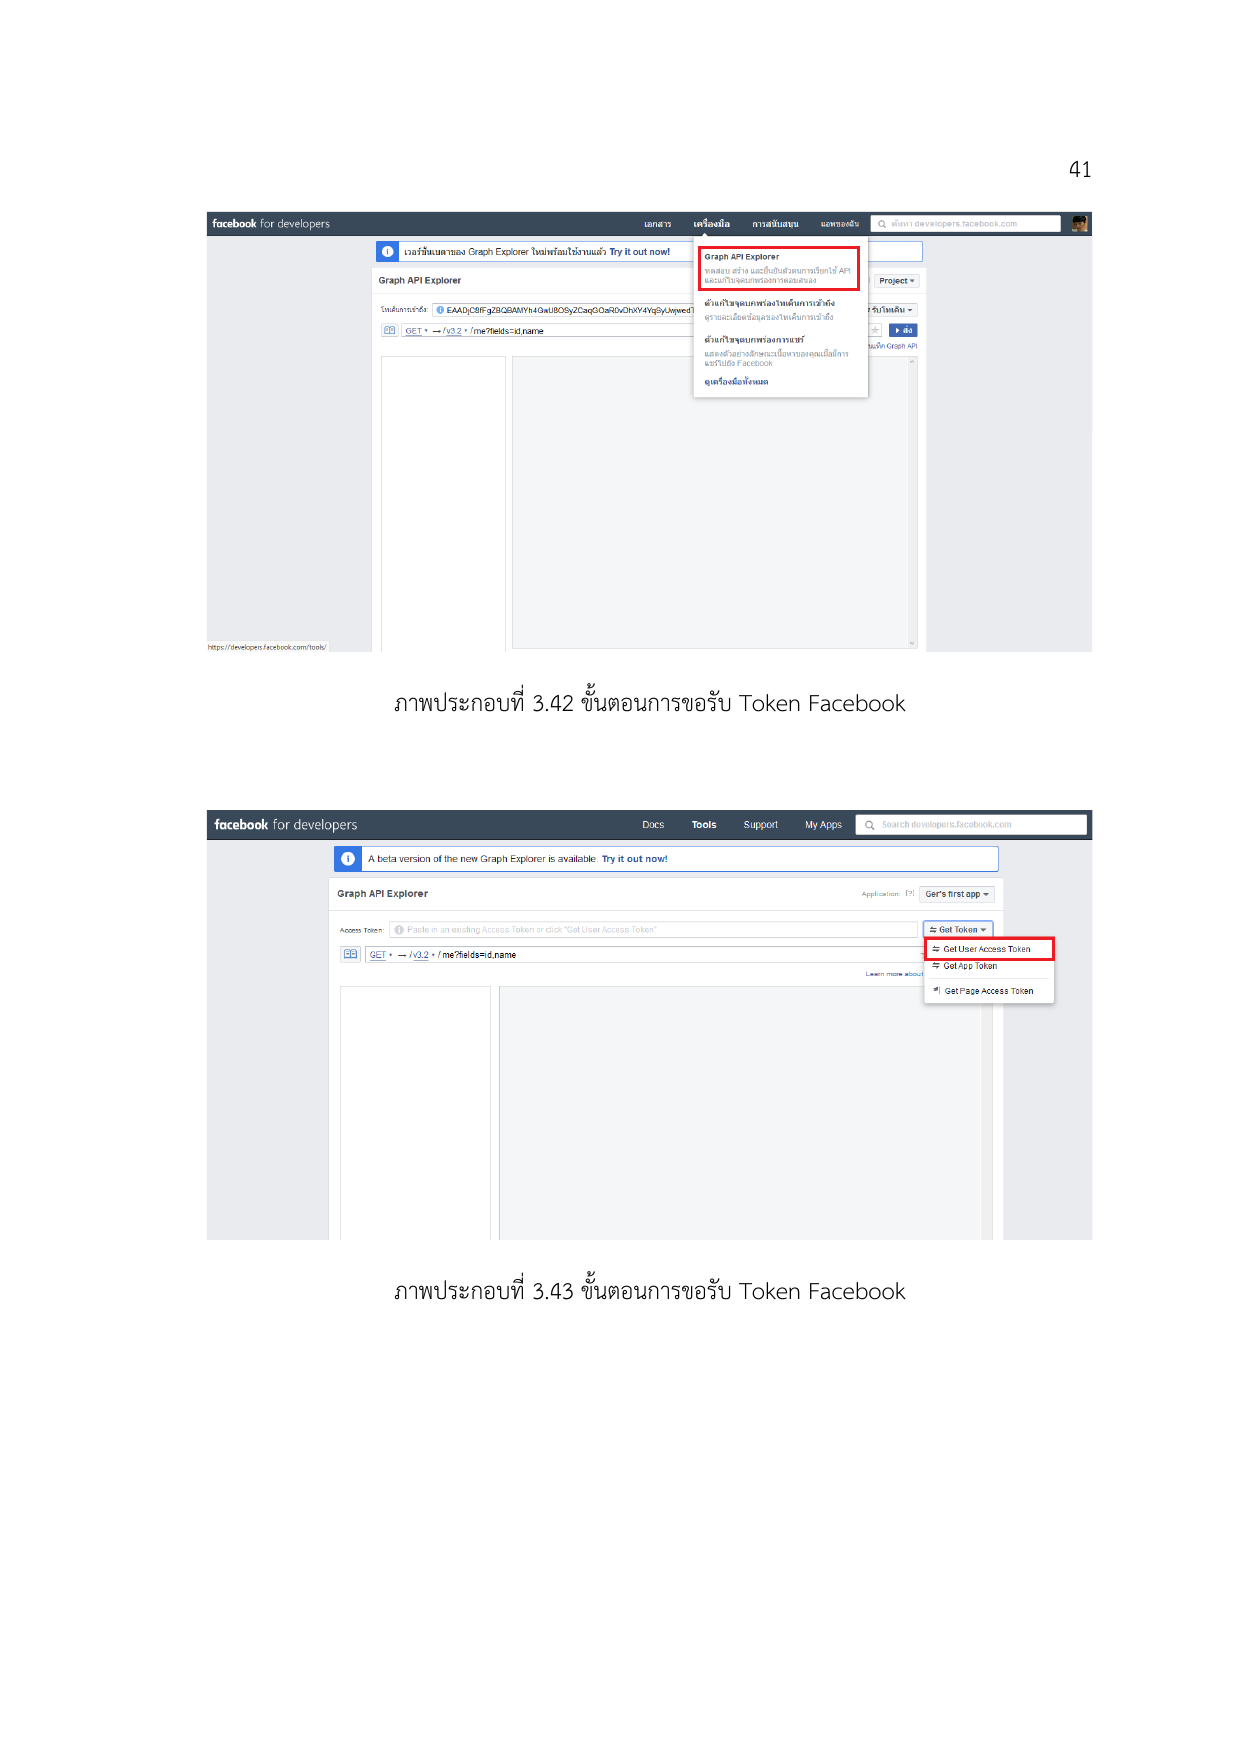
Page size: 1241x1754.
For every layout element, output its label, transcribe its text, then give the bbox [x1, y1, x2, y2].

picture [206, 211, 1093, 652]
picture [206, 810, 1093, 1240]
